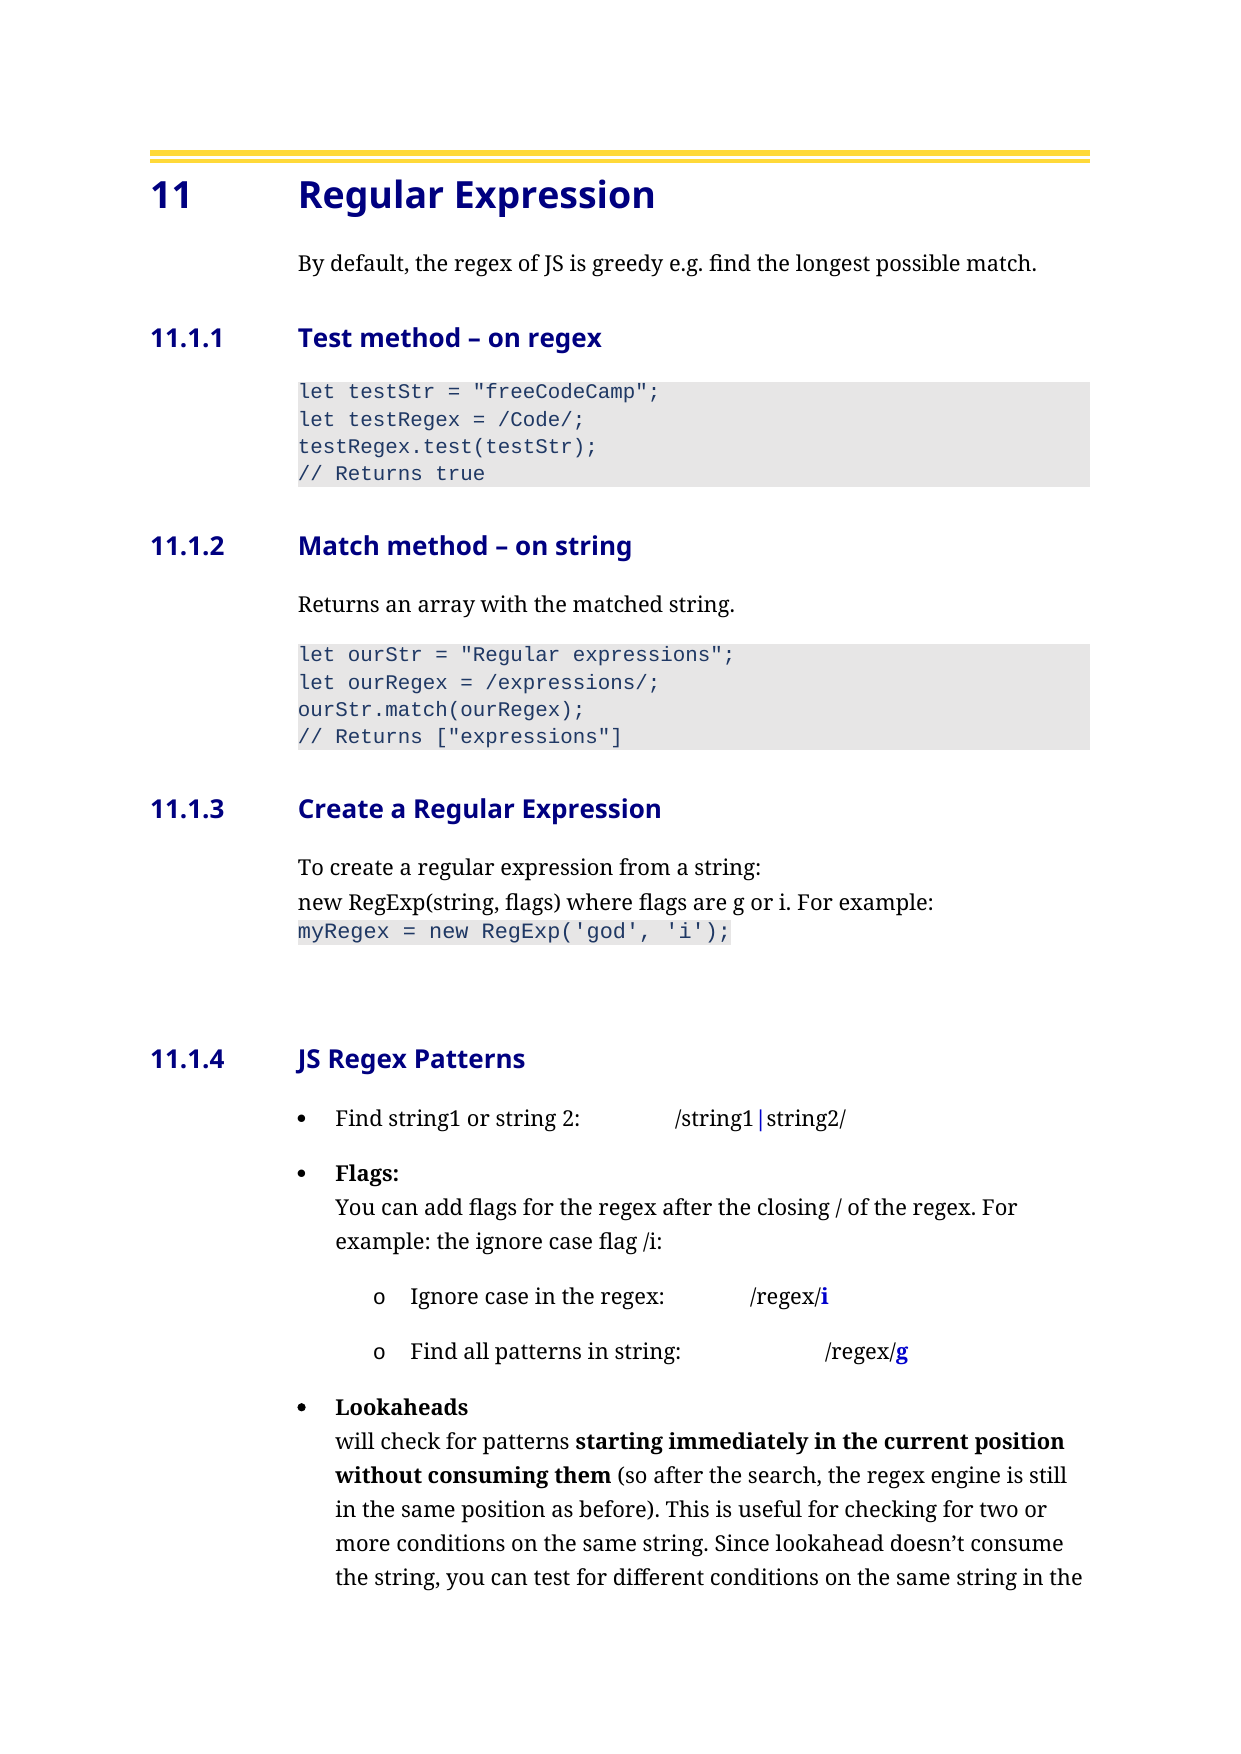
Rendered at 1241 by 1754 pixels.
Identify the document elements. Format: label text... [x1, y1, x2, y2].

subtitle Create a Regular Expression [150, 791, 1090, 826]
text let testStr = "freeCodeCamp"; let testRegex = /Code/; testRegex.test(testStr); // Returns true [298, 382, 1090, 487]
text let ourStr = "Regular expressions"; let ourRegex = /expressions/; ourStr.match(ourRegex); // Returns ["expressions"] [298, 644, 1090, 750]
list Ignore case in the regex: /regex/i [373, 1281, 1090, 1311]
text Returns an array with the matched string. [298, 589, 1090, 619]
subtitle Regular Expression [150, 163, 1090, 220]
text By default, the regex of JS is greedy e.g. find the longest possible match. [298, 248, 1090, 278]
list Find all patterns in string: /regex/g [373, 1336, 1090, 1366]
subtitle JS Regex Patterns [150, 1041, 1090, 1076]
text To create a regular expression from a string: new RegExp(string, flags) where flags are g or i. For example: myRegex = new RegExp('god', 'i'); [298, 852, 1090, 945]
list Flags: You can add flags for the regex after the closing / of the regex. For example: the ignore case flag /i: [298, 1158, 1090, 1256]
subtitle Match method – on string [150, 528, 1090, 563]
subtitle Test method – on regex [150, 320, 1090, 355]
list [298, 1392, 1090, 1592]
list Find string1 or string 2: /string1|string2/ [298, 1103, 1090, 1132]
